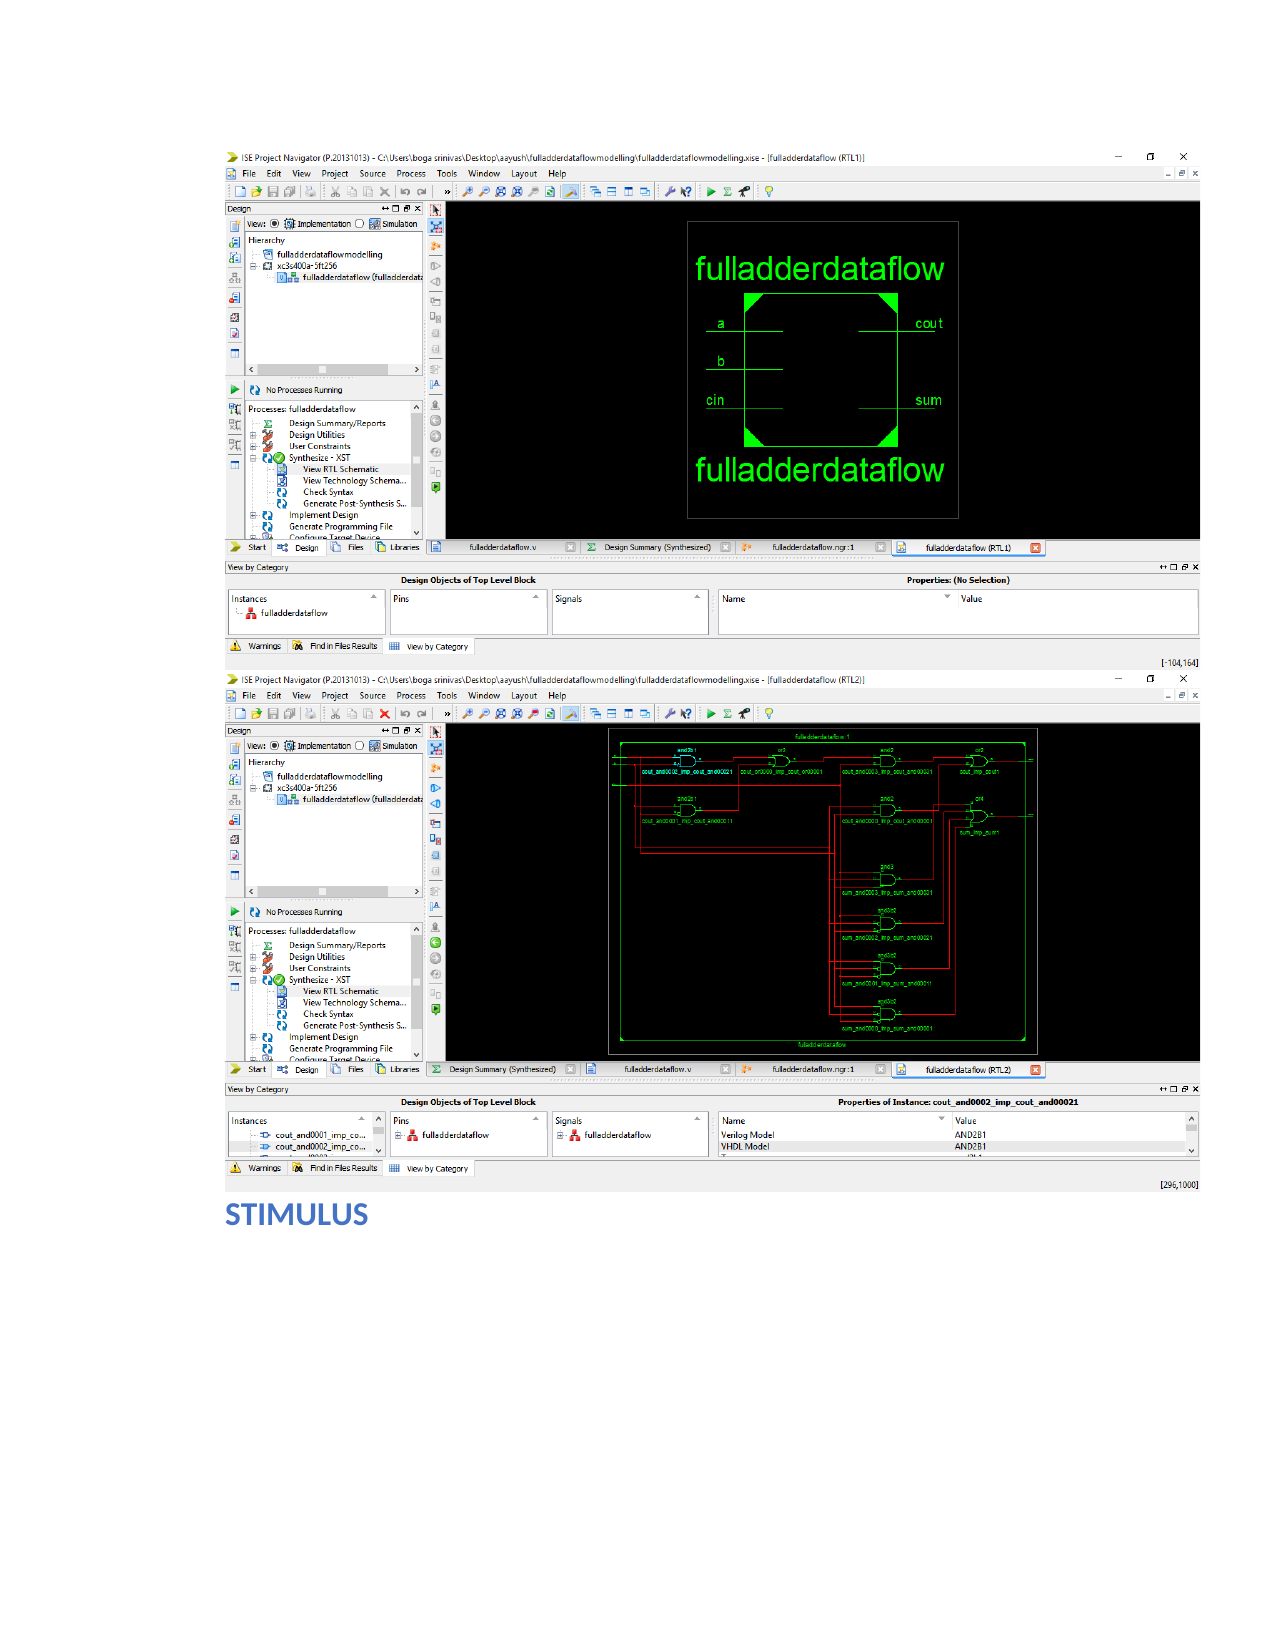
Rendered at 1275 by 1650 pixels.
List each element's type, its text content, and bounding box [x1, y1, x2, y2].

list STIMULUS [225, 1193, 1125, 1234]
picture [225, 150, 1200, 670]
picture [225, 671, 1200, 1192]
